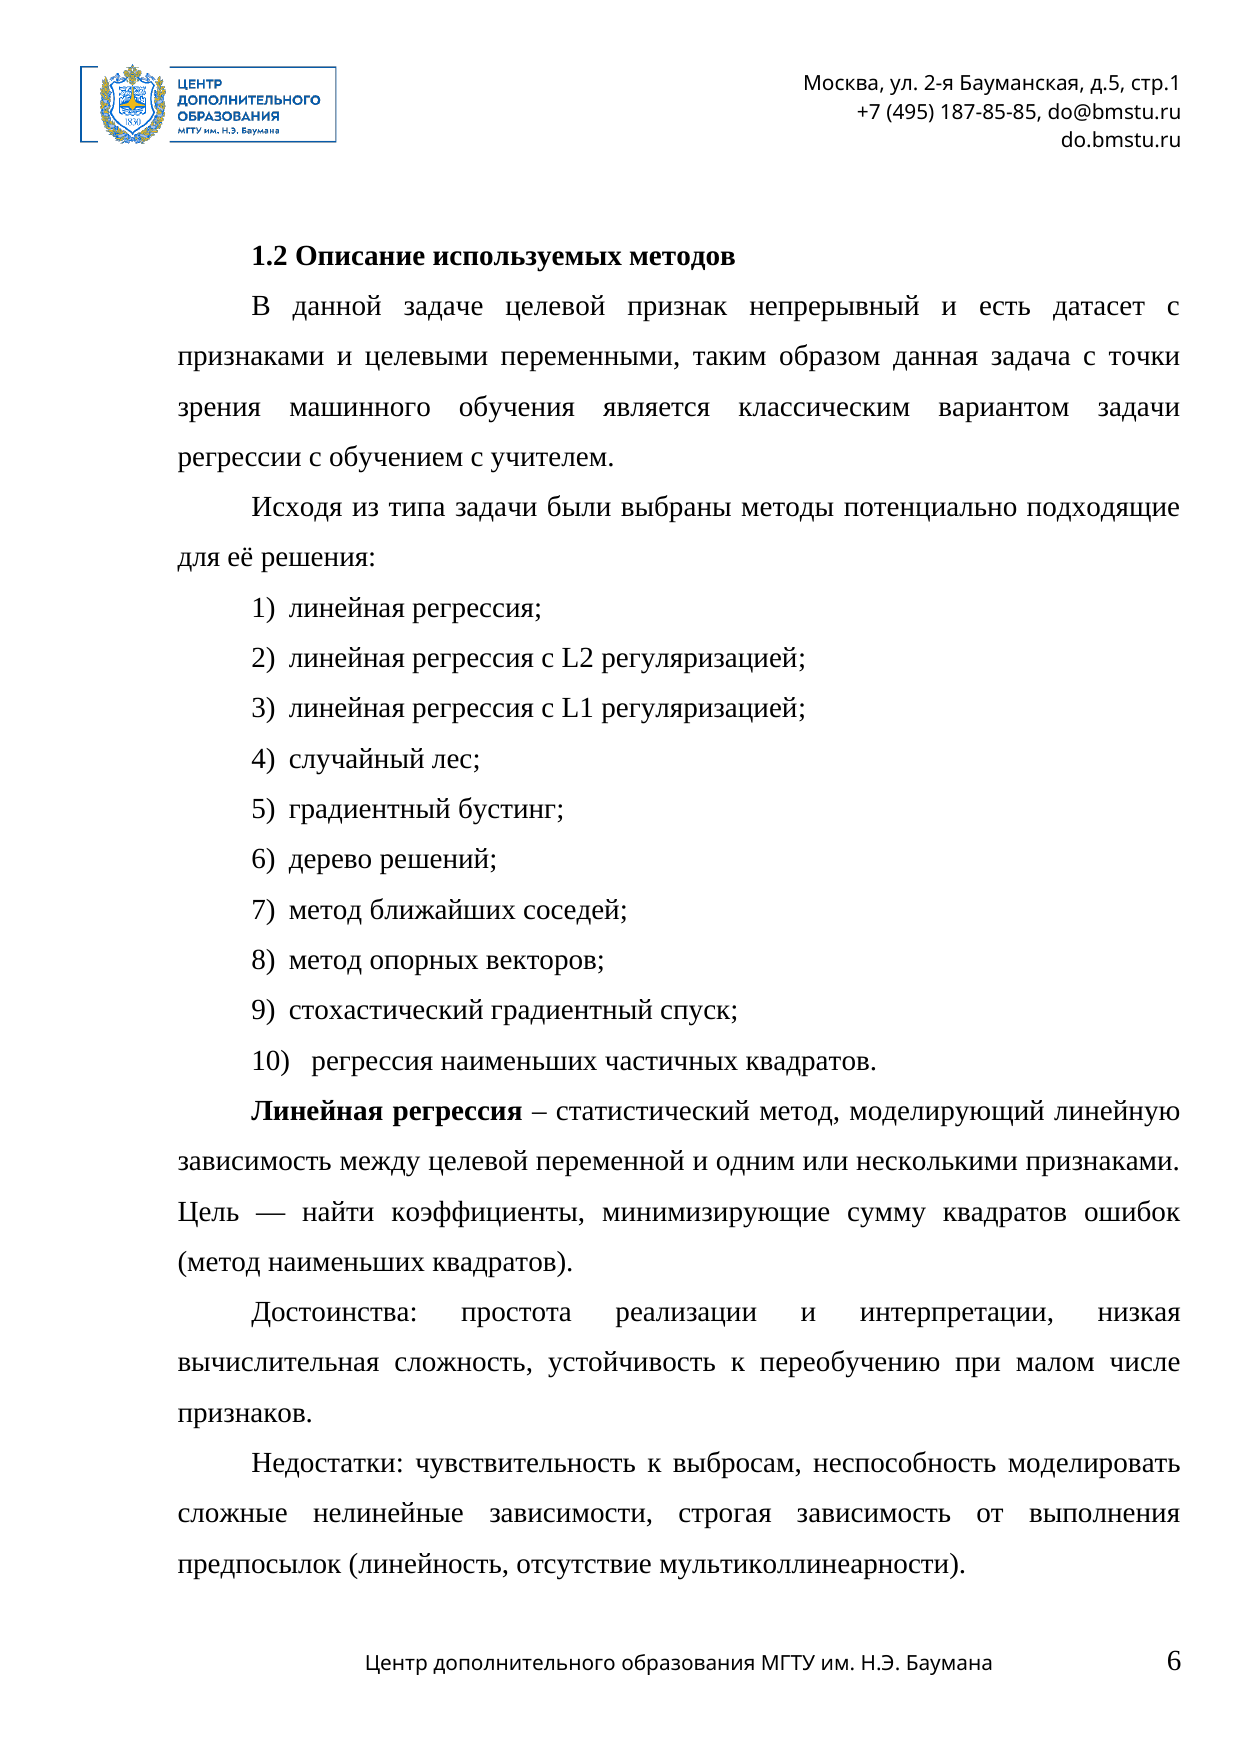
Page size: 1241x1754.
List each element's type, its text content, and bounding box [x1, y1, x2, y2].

list регрессия наименьших частичных квадратов. [251, 1043, 1181, 1076]
list стохастический градиентный спуск; [251, 992, 1181, 1026]
picture [80, 64, 337, 144]
text Недостатки: чувствительность к выбросам, неспособность моделировать сложные нелинейные зависимости, строгая зависимость от выполнения предпосылок (линейность, отсутствие мультиколлинеарности). [177, 1445, 1181, 1579]
list линейная регрессия с L2 регуляризацией; [251, 640, 1181, 674]
list Описание используемых методов [251, 238, 1181, 271]
list случайный лес; [251, 741, 1181, 774]
list линейная регрессия; [251, 590, 1181, 623]
text Достоинства: простота реализации и интерпретации, низкая вычислительная сложность, устойчивость к переобучению при малом числе признаков. [177, 1294, 1181, 1428]
text Линейная регрессия – статистический метод, моделирующий линейную зависимость между целевой переменной и одним или несколькими признаками. Цель — найти коэффициенты, минимизирующие сумму квадратов ошибок (метод наименьших квадратов). [177, 1093, 1181, 1277]
text В данной задаче целевой признак непрерывный и есть датасет с признаками и целевыми переменными, таким образом данная задача с точки зрения машинного обучения является классическим вариантом задачи регрессии с обучением с учителем. [177, 288, 1181, 472]
text Исходя из типа задачи были выбраны методы потенциально подходящие для её решения: [177, 489, 1181, 573]
list метод ближайших соседей; [251, 892, 1181, 925]
list линейная регрессия с L1 регуляризацией; [251, 691, 1181, 724]
list метод опорных векторов; [251, 942, 1181, 976]
list градиентный бустинг; [251, 791, 1181, 825]
list дерево решений; [251, 841, 1181, 875]
